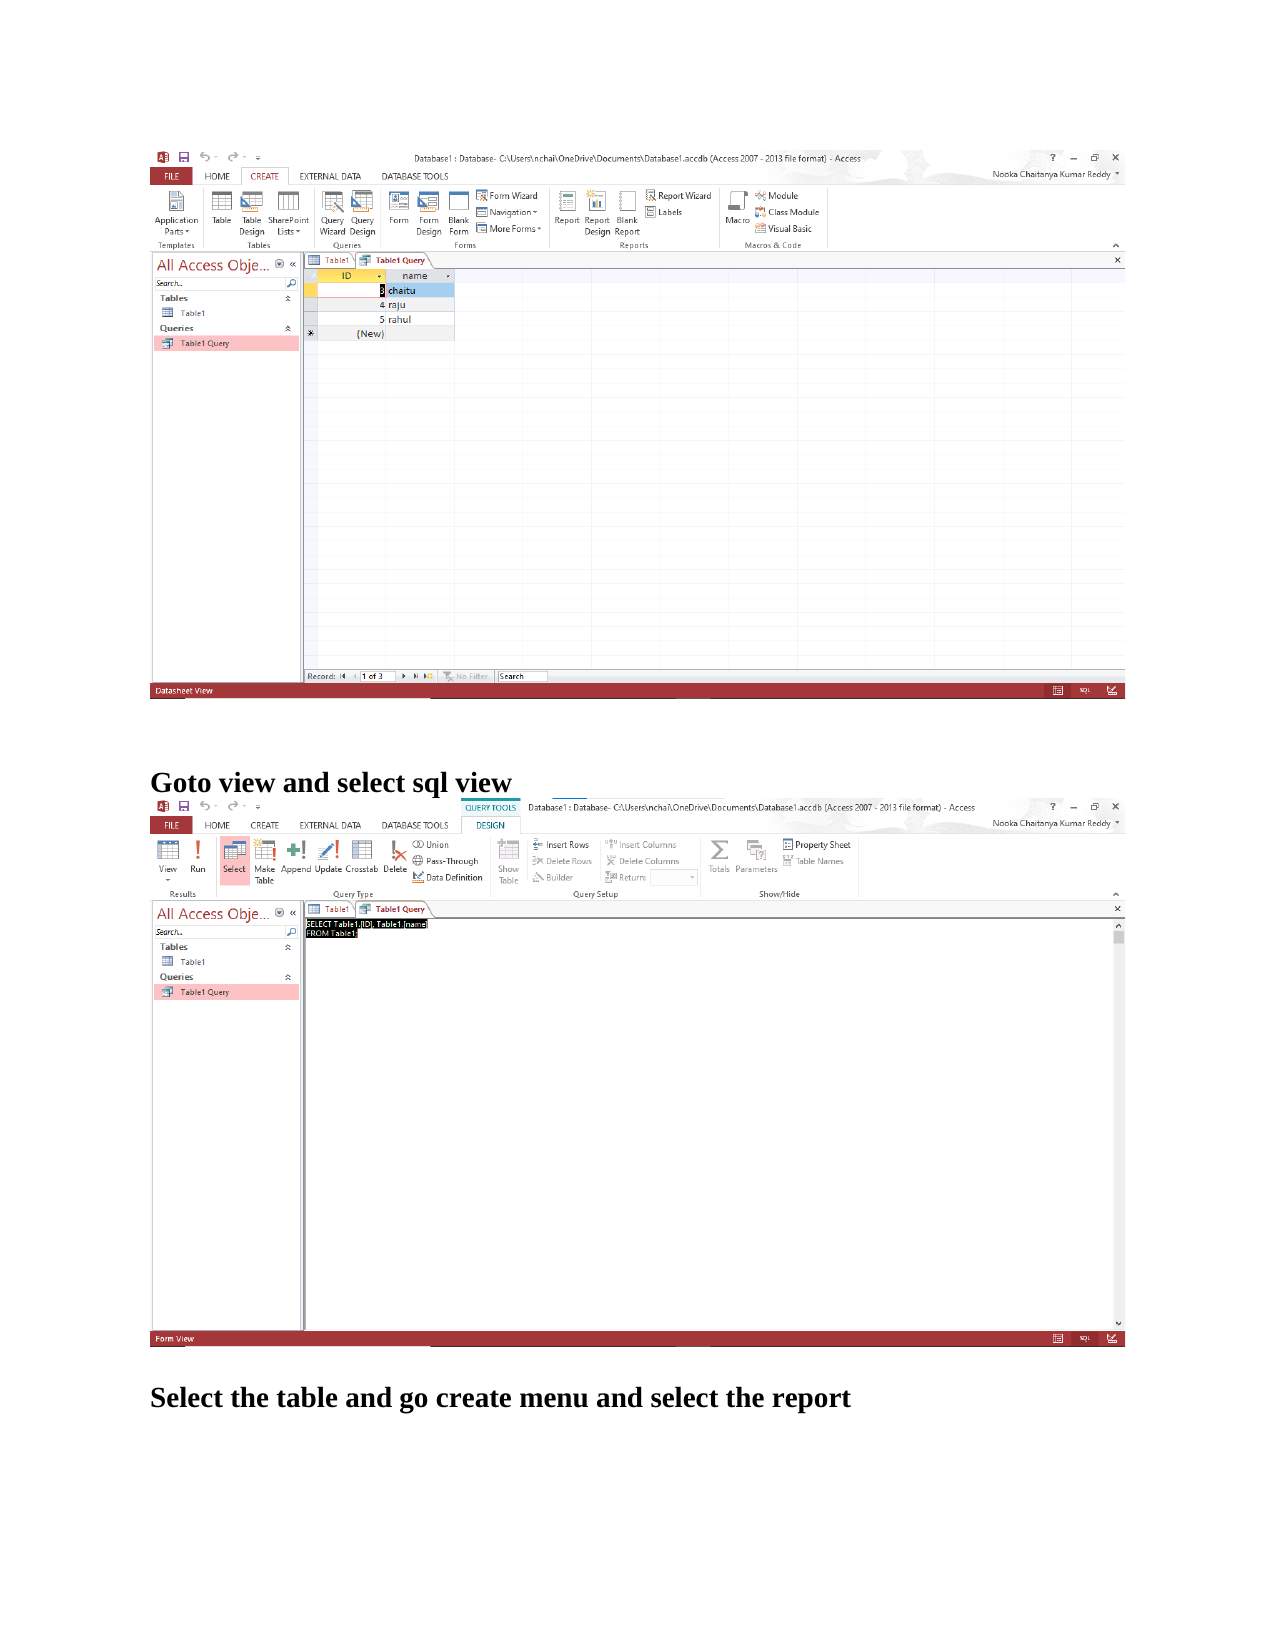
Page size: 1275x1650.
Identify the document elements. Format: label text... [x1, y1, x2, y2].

text Select the table and go create menu and select the report [150, 1380, 1125, 1414]
text Goto view and select sql view [150, 765, 1125, 798]
picture [150, 150, 1125, 699]
picture [150, 798, 1125, 1347]
